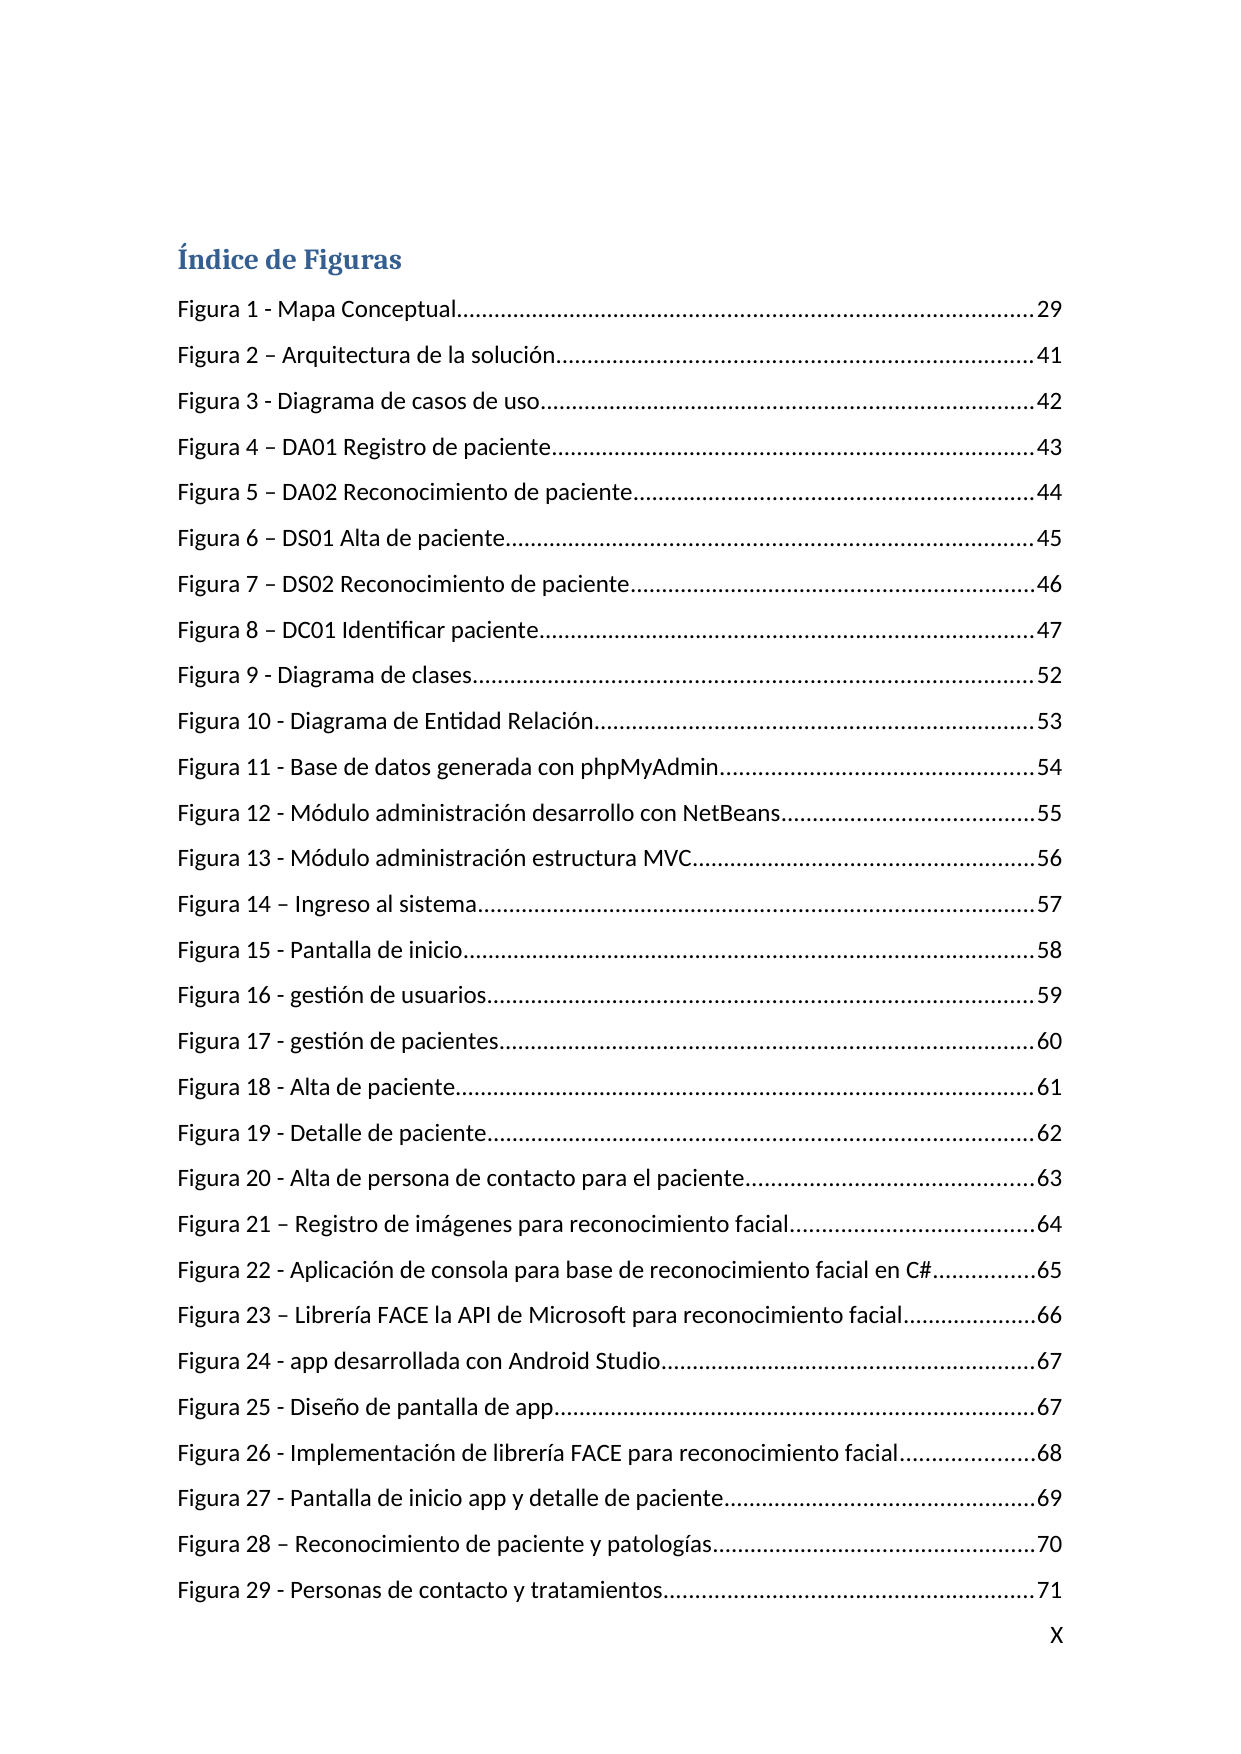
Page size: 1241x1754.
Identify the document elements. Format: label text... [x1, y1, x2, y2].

text Figura 21 – Registro de imágenes para reconocimiento facial 64 [177, 1208, 1063, 1239]
text Figura 19 - Detalle de paciente 62 [177, 1117, 1063, 1147]
text Figura 1 - Mapa Conceptual 29 [177, 294, 1063, 324]
text Figura 13 - Módulo administración estructura MVC 56 [177, 842, 1063, 873]
text Figura 3 - Diagrama de casos de uso 42 [177, 385, 1063, 416]
text Figura 24 - app desarrollada con Android Studio 67 [177, 1345, 1063, 1376]
text Figura 22 - Aplicación de consola para base de reconocimiento facial en C# 65 [177, 1254, 1063, 1284]
text Figura 5 – DA02 Reconocimiento de paciente 44 [177, 477, 1063, 507]
text Figura 16 - gestión de usuarios 59 [177, 979, 1063, 1010]
text Figura 27 - Pantalla de inicio app y detalle de paciente 69 [177, 1483, 1063, 1513]
text Figura 20 - Alta de persona de contacto para el paciente 63 [177, 1162, 1063, 1193]
text Figura 25 - Diseño de pantalla de app 67 [177, 1391, 1063, 1422]
text Figura 4 – DA01 Registro de paciente 43 [177, 431, 1063, 461]
text Figura 29 - Personas de contacto y tratamientos 71 [177, 1574, 1063, 1604]
text Figura 23 – Librería FACE la API de Microsoft para reconocimiento facial 66 [177, 1300, 1063, 1330]
text Figura 26 - Implementación de librería FACE para reconocimiento facial 68 [177, 1437, 1063, 1467]
text Figura 15 - Pantalla de inicio 58 [177, 934, 1063, 964]
text Figura 28 – Reconocimiento de paciente y patologías 70 [177, 1528, 1063, 1559]
text Figura 10 - Diagrama de Entidad Relación 53 [177, 705, 1063, 736]
text Figura 7 – DS02 Reconocimiento de paciente 46 [177, 568, 1063, 598]
text Figura 17 - gestión de pacientes 60 [177, 1025, 1063, 1056]
text Índice de Figuras [177, 243, 1063, 277]
text Figura 12 - Módulo administración desarrollo con NetBeans 55 [177, 797, 1063, 827]
text Figura 11 - Base de datos generada con phpMyAdmin 54 [177, 751, 1063, 781]
text Figura 14 – Ingreso al sistema 57 [177, 888, 1063, 919]
text Figura 8 – DC01 Identificar paciente 47 [177, 614, 1063, 644]
text Figura 18 - Alta de paciente 61 [177, 1071, 1063, 1102]
text Figura 2 – Arquitectura de la solución 41 [177, 339, 1063, 370]
text Figura 6 – DS01 Alta de paciente 45 [177, 522, 1063, 553]
text Figura 9 - Diagrama de clases 52 [177, 659, 1063, 690]
